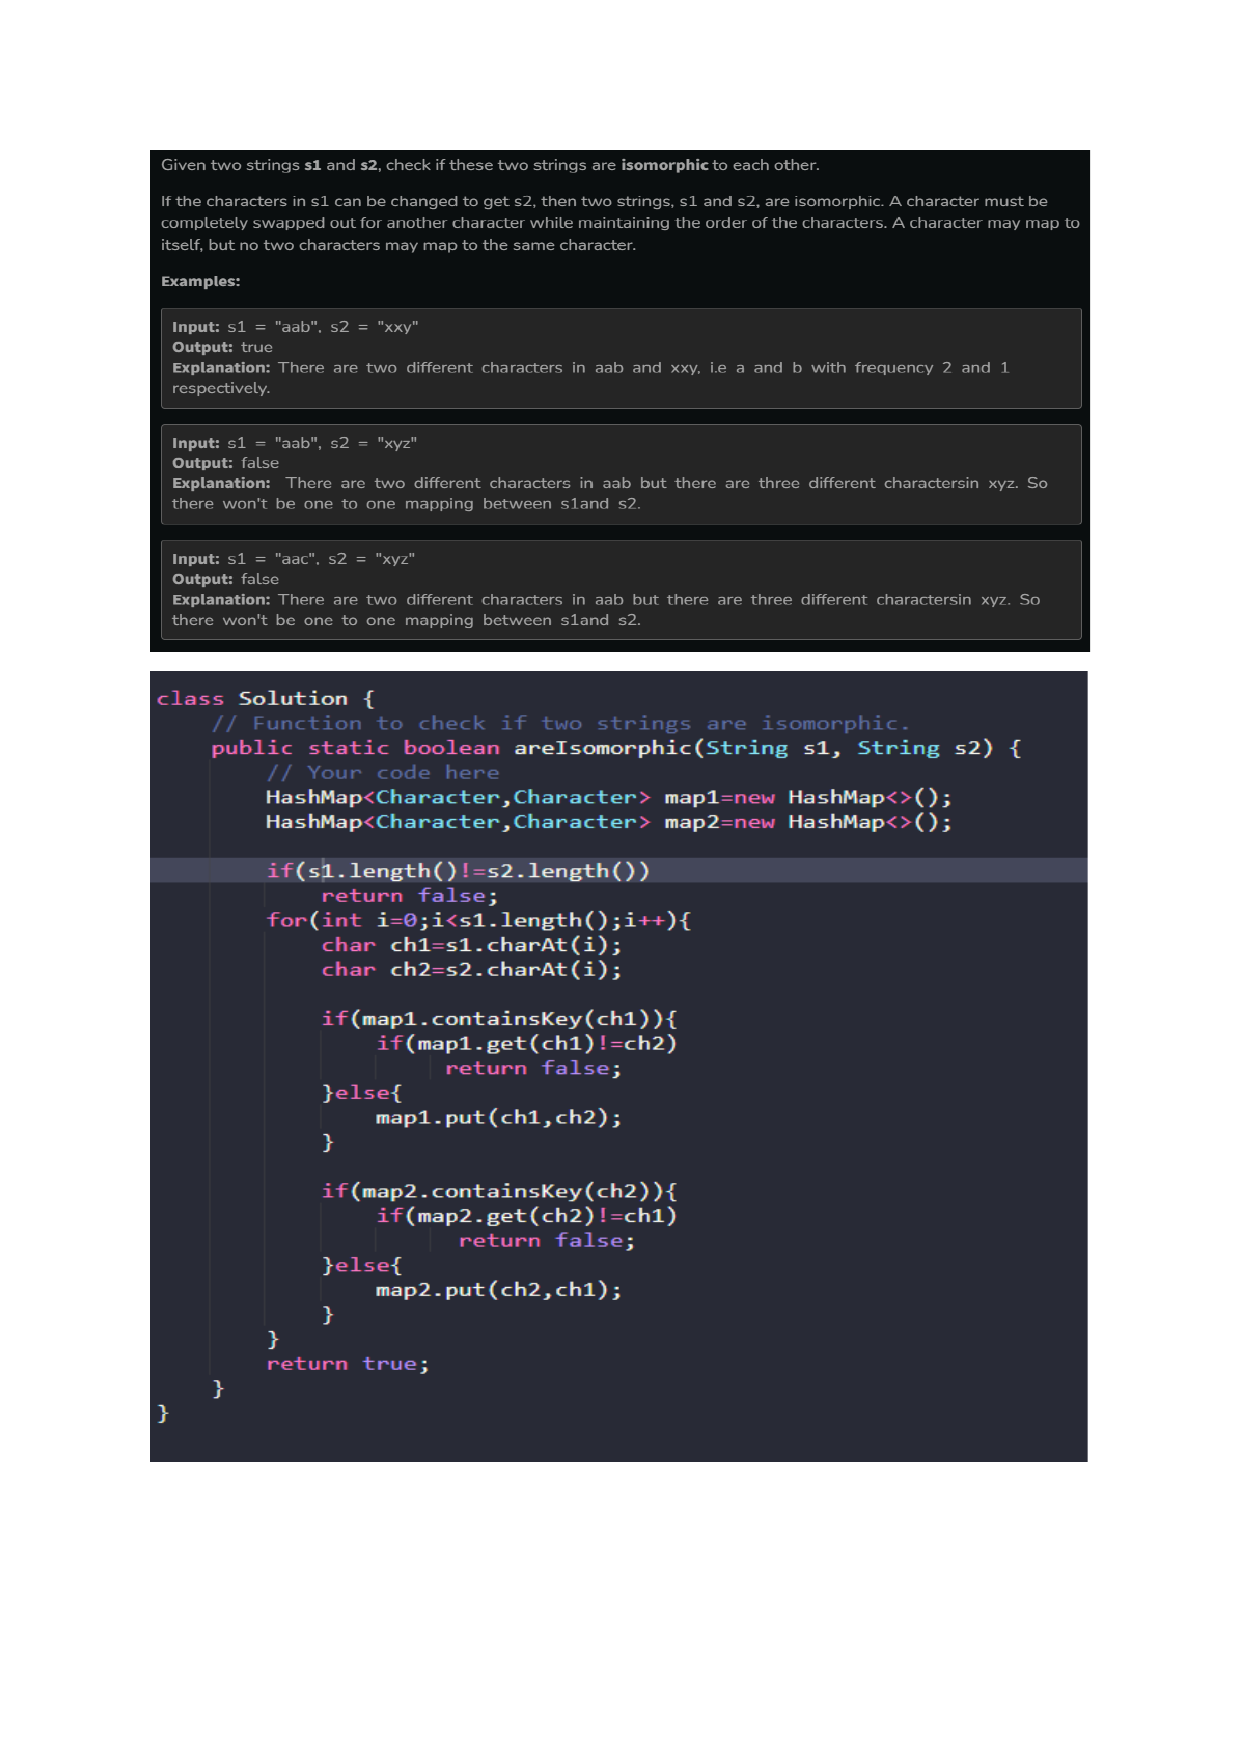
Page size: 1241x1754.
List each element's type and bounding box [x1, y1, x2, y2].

picture [150, 671, 1088, 1462]
picture [150, 150, 1091, 652]
